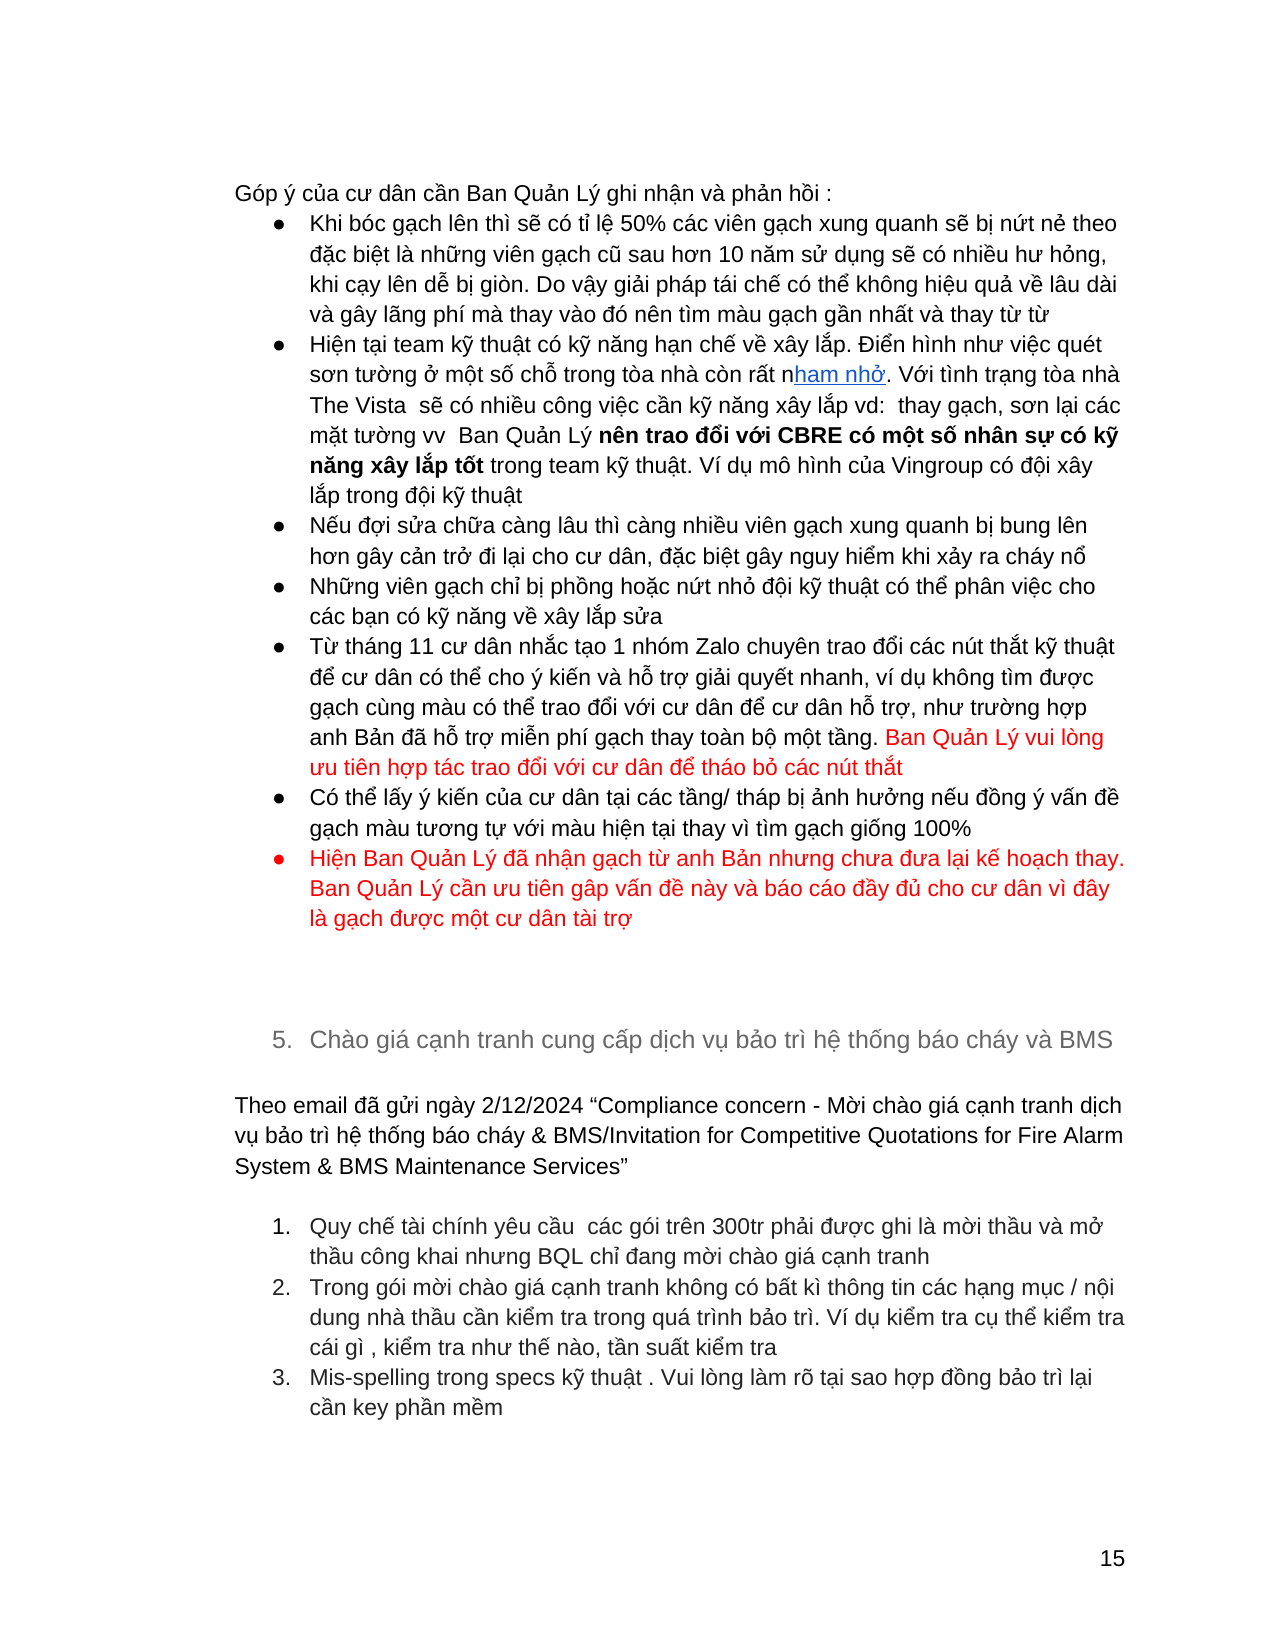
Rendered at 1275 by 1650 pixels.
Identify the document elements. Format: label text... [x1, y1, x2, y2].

list Trong gói mời chào giá cạnh tranh không có bất kì thông tin các hạng mục / nội dung nhà thầu cần kiểm tra trong quá trình bảo trì. Ví dụ kiểm tra cụ thể kiểm tra cái gì , kiểm tra như thế nào, tần suất kiểm tra [272, 1273, 1125, 1360]
text Góp ý của cư dân cần Ban Quản Lý ghi nhận và phản hồi : [234, 180, 1125, 207]
text Theo email đã gửi ngày 2/12/2024 “Compliance concern - Mời chào giá cạnh tranh dịch vụ bảo trì hệ thống báo cháy & BMS/Invitation for Competitive Quotations for Fire Alarm System & BMS Maintenance Services” [234, 1092, 1125, 1179]
list Quy chế tài chính yêu cầu các gói trên 300tr phải được ghi là mời thầu và mở thầu công khai nhưng BQL chỉ đang mời chào giá cạnh tranh [272, 1213, 1125, 1270]
subtitle Chào giá cạnh tranh cung cấp dịch vụ bảo trì hệ thống báo cháy và BMS [272, 1025, 1125, 1054]
list Hiện tại team kỹ thuật có kỹ năng hạn chế về xây lắp. Điển hình như việc quét sơn tường ở một số chỗ trong tòa nhà còn rất nham nhở. Với tình trạng tòa nhà The Vista sẽ có nhiều công việc cần kỹ năng xây lắp vd: thay gạch, sơn lại các mặt tường vv Ban Quản Lý nên trao đổi với CBRE có một số nhân sự có kỹ năng xây lắp tốt trong team kỹ thuật. Ví dụ mô hình của Vingroup có đội xây lắp trong đội kỹ thuật [272, 331, 1125, 509]
list Từ tháng 11 cư dân nhắc tạo 1 nhóm Zalo chuyên trao đổi các nút thắt kỹ thuật để cư dân có thể cho ý kiến và hỗ trợ giải quyết nhanh, ví dụ không tìm được gạch cùng màu có thể trao đổi với cư dân để cư dân hỗ trợ, như trường hợp anh Bản đã hỗ trợ miễn phí gạch thay toàn bộ một tầng. Ban Quản Lý vui lòng ưu tiên hợp tác trao đổi với cư dân để tháo bỏ các nút thắt [272, 633, 1125, 781]
list Mis-spelling trong specs kỹ thuật . Vui lòng làm rõ tại sao hợp đồng bảo trì lại cần key phần mềm [272, 1364, 1125, 1421]
list Khi bóc gạch lên thì sẽ có tỉ lệ 50% các viên gạch xung quanh sẽ bị nứt nẻ theo đặc biệt là những viên gạch cũ sau hơn 10 năm sử dụng sẽ có nhiều hư hỏng, khi cạy lên dễ bị giòn. Do vậy giải pháp tái chế có thể không hiệu quả về lâu dài và gây lãng phí mà thay vào đó nên tìm màu gạch gần nhất và thay từ từ [272, 210, 1125, 327]
list Có thể lấy ý kiến của cư dân tại các tầng/ tháp bị ảnh hưởng nếu đồng ý vấn đề gạch màu tương tự với màu hiện tại thay vì tìm gạch giống 100% [272, 784, 1125, 841]
list Nếu đợi sửa chữa càng lâu thì càng nhiều viên gạch xung quanh bị bung lên hơn gây cản trở đi lại cho cư dân, đặc biệt gây nguy hiểm khi xảy ra cháy nổ [272, 512, 1125, 569]
list Những viên gạch chỉ bị phồng hoặc nứt nhỏ đội kỹ thuật có thể phân việc cho các bạn có kỹ năng về xây lắp sửa [272, 573, 1125, 629]
list Hiện Ban Quản Lý đã nhận gạch từ anh Bản nhưng chưa đưa lại kế hoạch thay. Ban Quản Lý cần ưu tiên gâp vấn đề này và báo cáo đầy đủ cho cư dân vì đây là gạch được một cư dân tài trợ [272, 845, 1125, 932]
